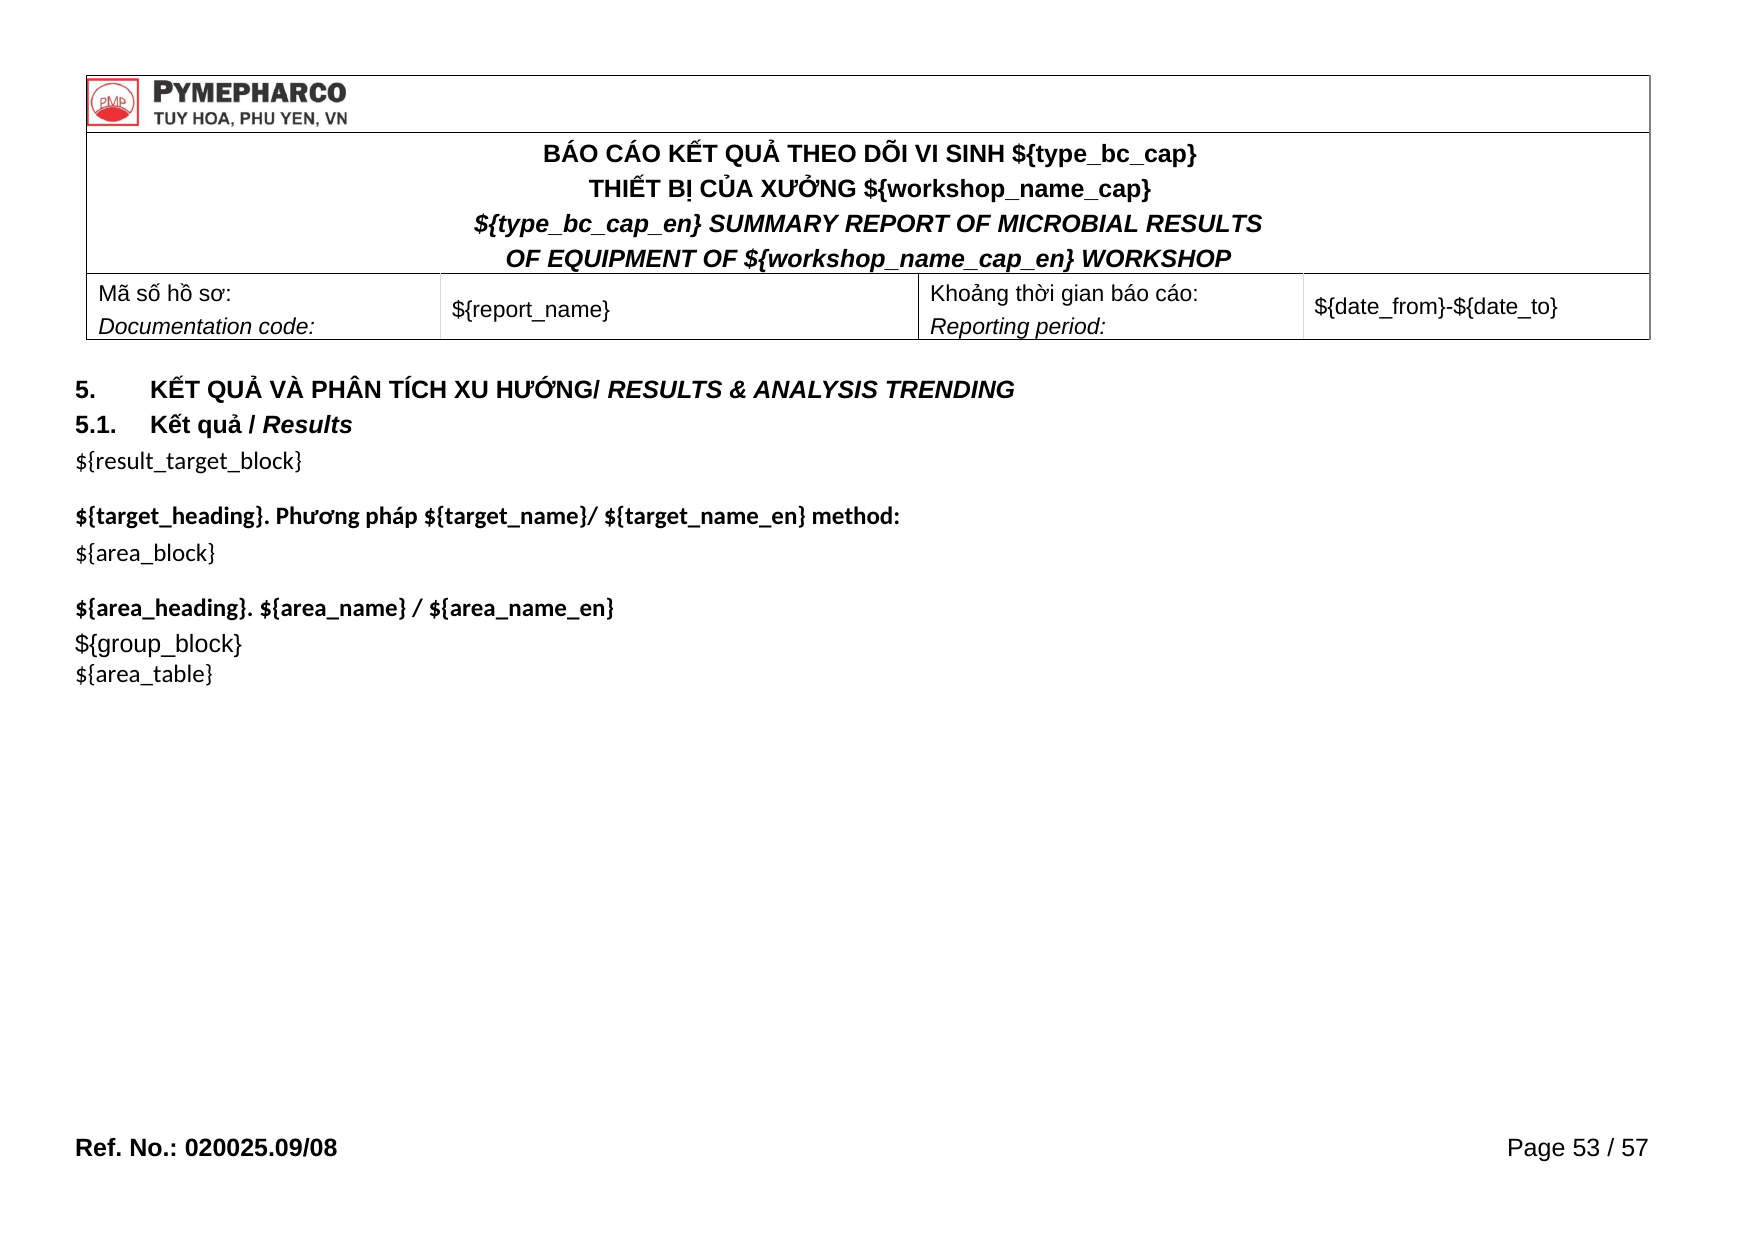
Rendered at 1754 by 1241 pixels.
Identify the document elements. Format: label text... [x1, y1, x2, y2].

text ${area_table} [75, 658, 1673, 689]
text ${group_block} [75, 629, 1673, 658]
picture [87, 78, 347, 127]
subtitle ${area_heading}. ${area_name} / ${area_name_en} [75, 593, 1673, 623]
subtitle ${target_heading}. Phương pháp ${target_name}/ ${target_name_en} method: [75, 500, 1673, 531]
text ${result_target_block} [75, 445, 1673, 475]
subtitle KẾT QUẢ VÀ PHÂN TÍCH XU HƯỚNG/ RESULTS & ANALYSIS TRENDING [75, 375, 1673, 403]
text ${area_block} [75, 537, 1673, 568]
subtitle Kết quả / Results [75, 410, 1673, 438]
